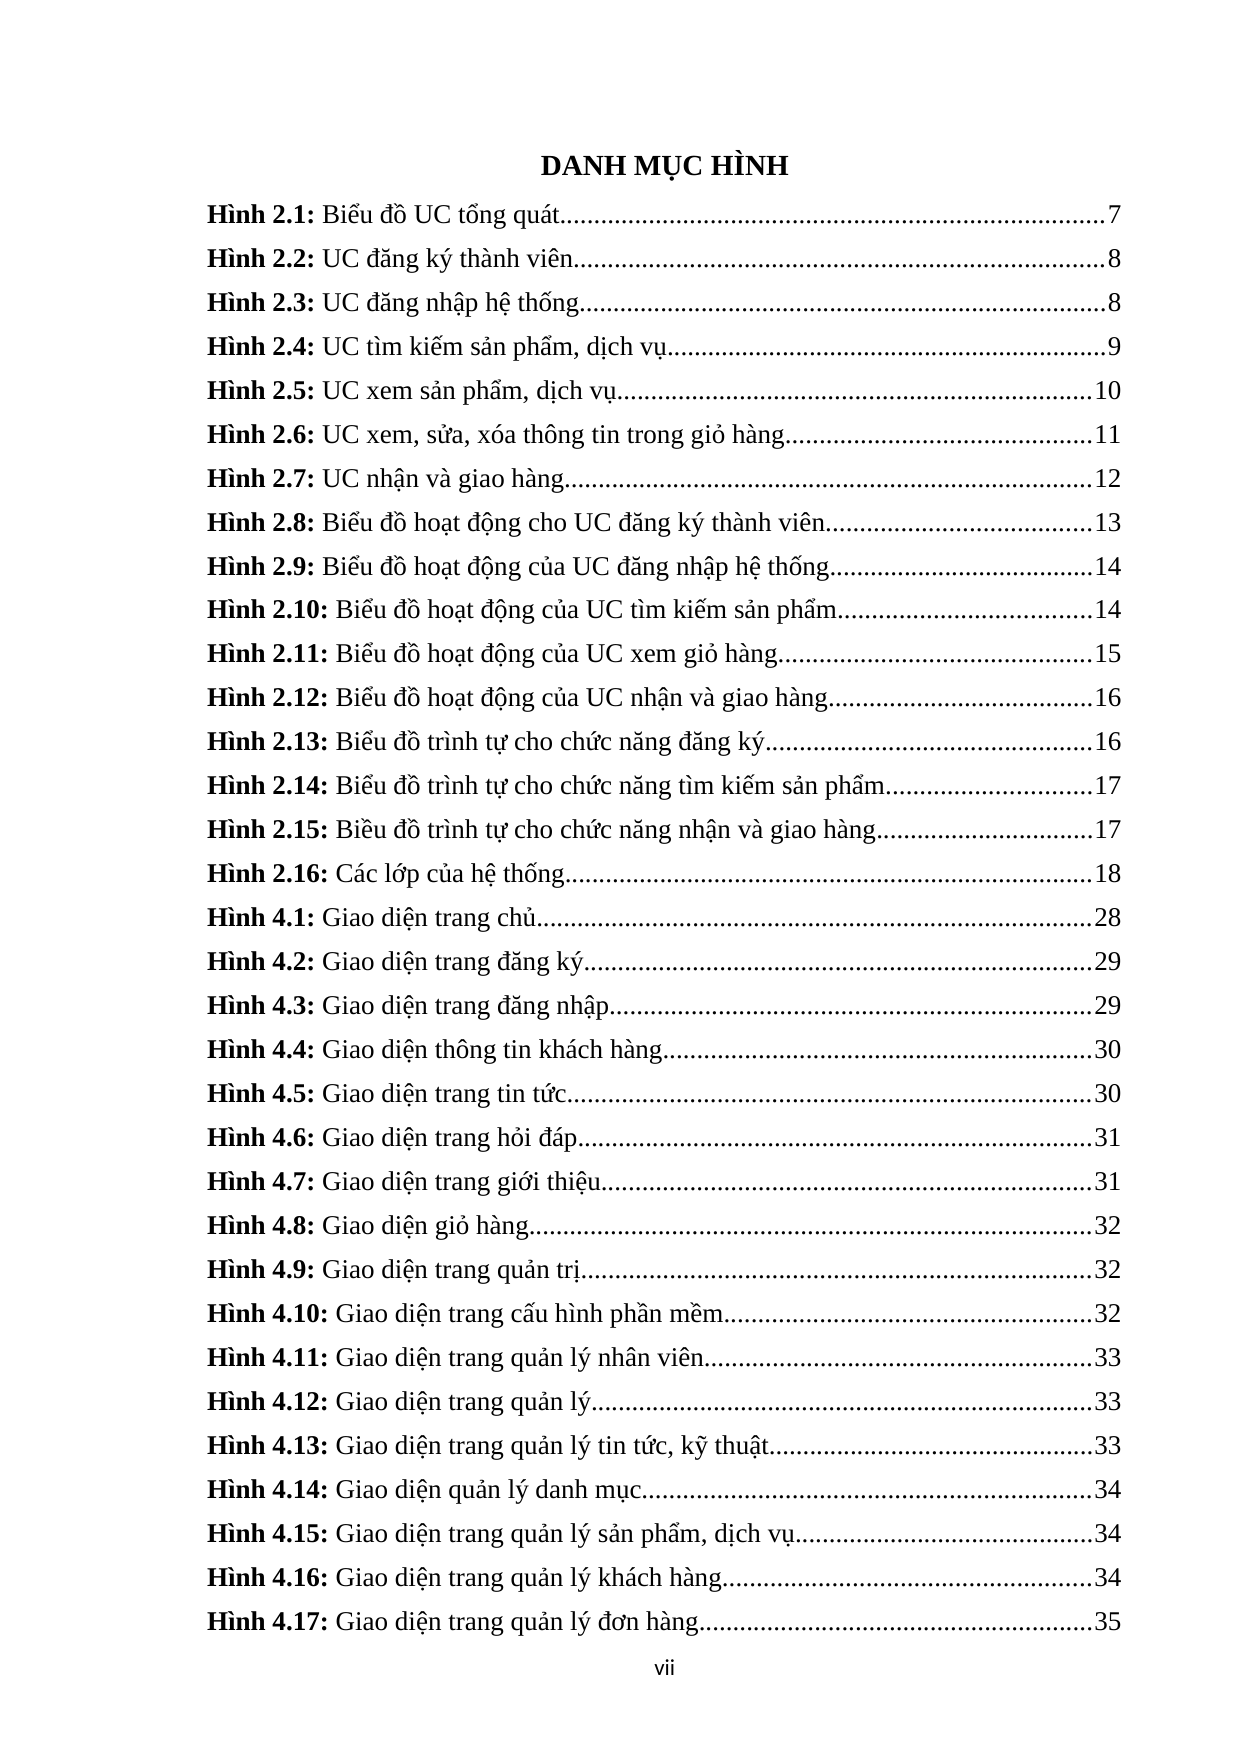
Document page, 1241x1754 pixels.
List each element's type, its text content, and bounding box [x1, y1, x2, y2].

text Hình 4.2: Giao diện trang đăng ký 29 [207, 945, 1122, 976]
text Hình 4.9: Giao diện trang quản trị 32 [207, 1253, 1122, 1284]
text Hình 4.13: Giao diện trang quản lý tin tức, kỹ thuật 33 [207, 1429, 1122, 1460]
text Hình 2.16: Các lớp của hệ thống 18 [207, 857, 1122, 888]
text Hình 4.11: Giao diện trang quản lý nhân viên 33 [207, 1341, 1122, 1372]
text Hình 4.7: Giao diện trang giới thiệu 31 [207, 1165, 1122, 1196]
text Hình 4.15: Giao diện trang quản lý sản phẩm, dịch vụ 34 [207, 1517, 1122, 1548]
text Hình 2.8: Biểu đồ hoạt động cho UC đăng ký thành viên 13 [207, 506, 1122, 537]
text Hình 2.11: Biểu đồ hoạt động của UC xem giỏ hàng 15 [207, 638, 1122, 669]
text Hình 2.6: UC xem, sửa, xóa thông tin trong giỏ hàng 11 [207, 418, 1122, 449]
text Hình 4.16: Giao diện trang quản lý khách hàng 34 [207, 1561, 1122, 1592]
text Hình 2.10: Biểu đồ hoạt động của UC tìm kiếm sản phẩm 14 [207, 594, 1122, 625]
text Hình 4.6: Giao diện trang hỏi đáp 31 [207, 1121, 1122, 1152]
text Hình 4.5: Giao diện trang tin tức 30 [207, 1077, 1122, 1108]
text Hình 2.2: UC đăng ký thành viên 8 [207, 242, 1122, 273]
text Hình 2.3: UC đăng nhập hệ thống 8 [207, 286, 1122, 317]
text Hình 2.13: Biểu đồ trình tự cho chức năng đăng ký 16 [207, 726, 1122, 757]
text Hình 4.3: Giao diện trang đăng nhập 29 [207, 989, 1122, 1020]
text Hình 2.7: UC nhận và giao hàng 12 [207, 462, 1122, 493]
text Hình 2.9: Biểu đồ hoạt động của UC đăng nhập hệ thống 14 [207, 550, 1122, 581]
text Hình 2.1: Biểu đồ UC tổng quát 7 [207, 198, 1122, 229]
text Hình 4.4: Giao diện thông tin khách hàng 30 [207, 1033, 1122, 1064]
text Hình 2.12: Biểu đồ hoạt động của UC nhận và giao hàng 16 [207, 682, 1122, 713]
text Hình 2.15: Biều đồ trình tự cho chức năng nhận và giao hàng 17 [207, 813, 1122, 844]
text Hình 4.1: Giao diện trang chủ 28 [207, 901, 1122, 932]
text Hình 4.10: Giao diện trang cấu hình phần mềm 32 [207, 1297, 1122, 1328]
text Hình 4.12: Giao diện trang quản lý 33 [207, 1385, 1122, 1416]
text Hình 4.8: Giao diện giỏ hàng 32 [207, 1209, 1122, 1240]
text Hình 2.14: Biểu đồ trình tự cho chức năng tìm kiếm sản phẩm 17 [207, 769, 1122, 801]
text Hình 2.4: UC tìm kiếm sản phẩm, dịch vụ 9 [207, 330, 1122, 361]
text Hình 4.14: Giao diện quản lý danh mục 34 [207, 1473, 1122, 1504]
text Hình 2.5: UC xem sản phẩm, dịch vụ 10 [207, 374, 1122, 405]
text DANH MỤC HÌNH [207, 148, 1122, 181]
text Hình 4.17: Giao diện trang quản lý đơn hàng 35 [207, 1605, 1122, 1636]
